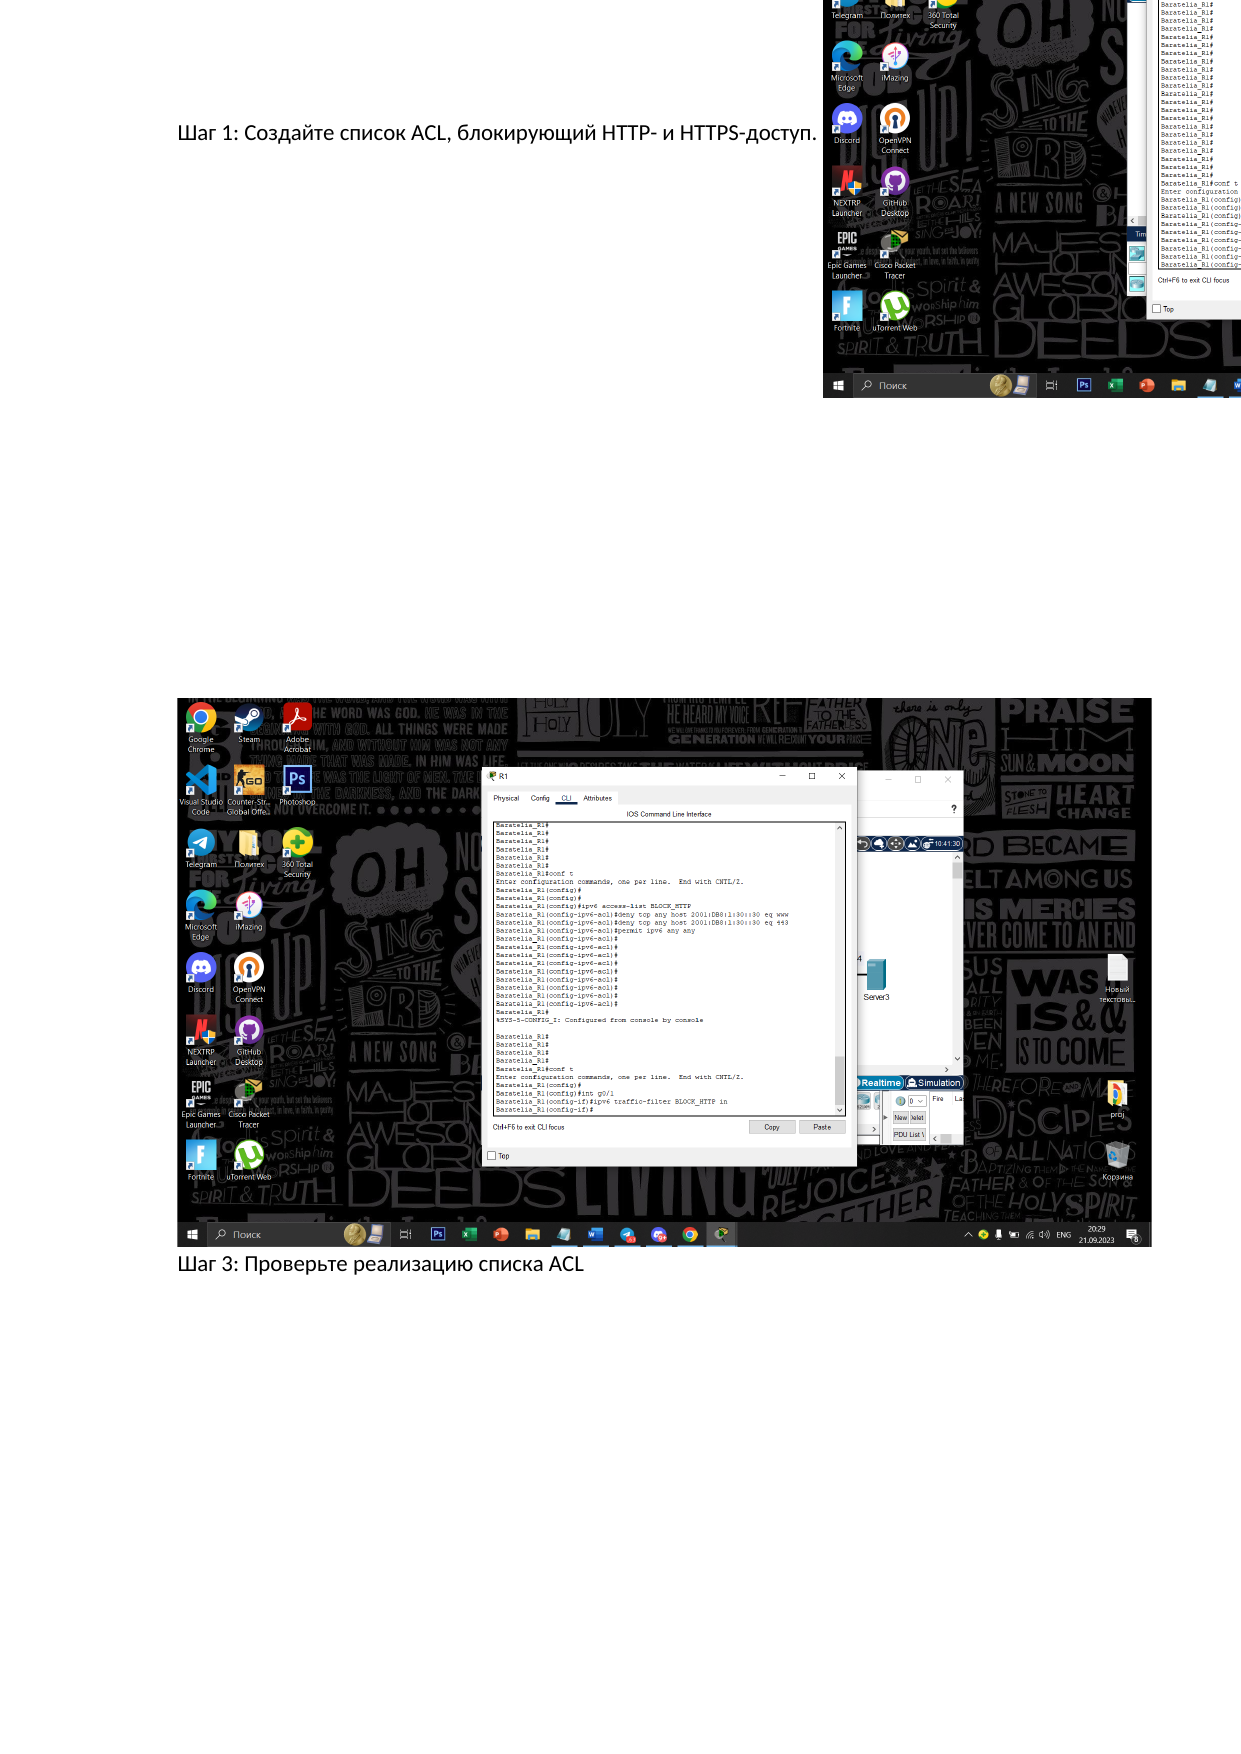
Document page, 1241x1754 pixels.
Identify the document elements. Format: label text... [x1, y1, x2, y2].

picture [177, 698, 1152, 1247]
picture [823, 0, 1241, 398]
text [177, 118, 1152, 698]
